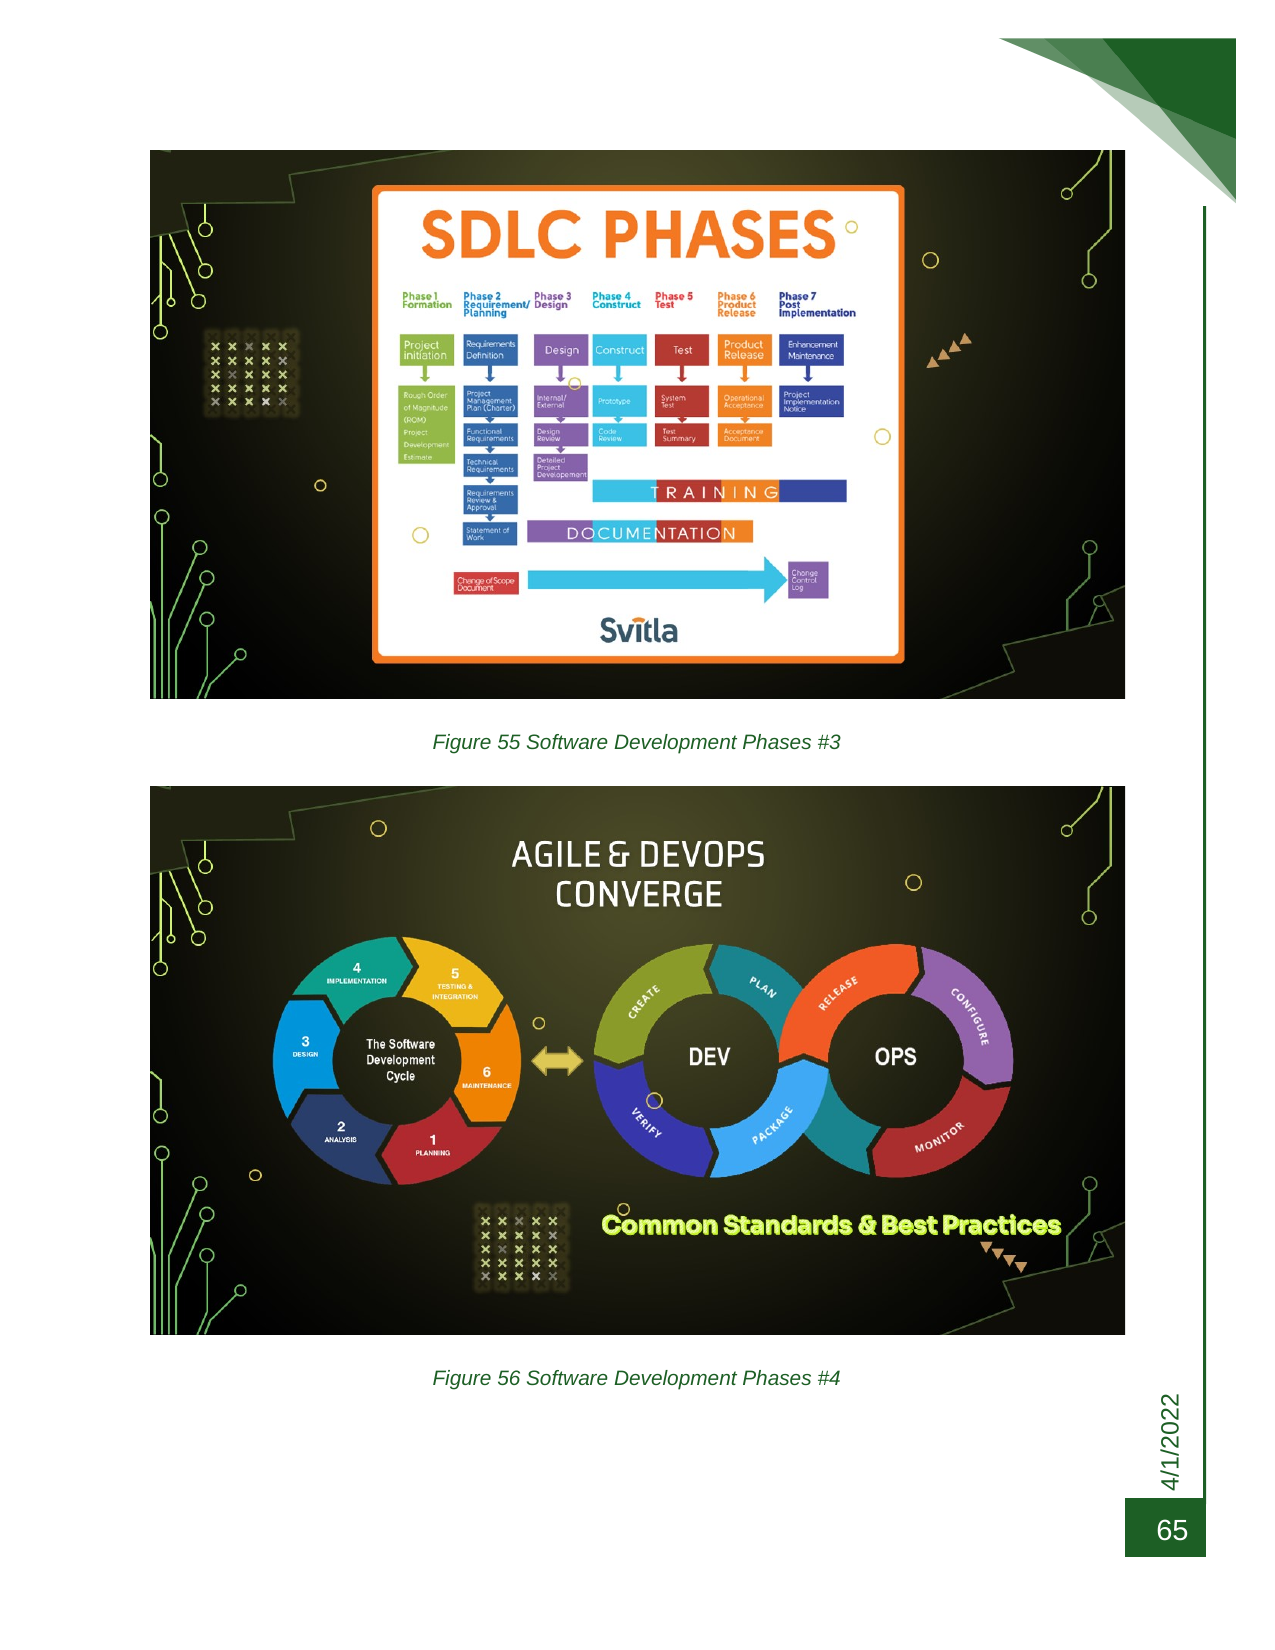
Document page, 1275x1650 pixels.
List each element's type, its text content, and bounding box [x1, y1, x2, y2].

picture [150, 786, 1125, 1335]
picture [150, 38, 1236, 699]
text Figure 57 Software Development Phases #4 [150, 1366, 1125, 1390]
text Figure 56 Software Development Phases #3 [150, 729, 1125, 753]
